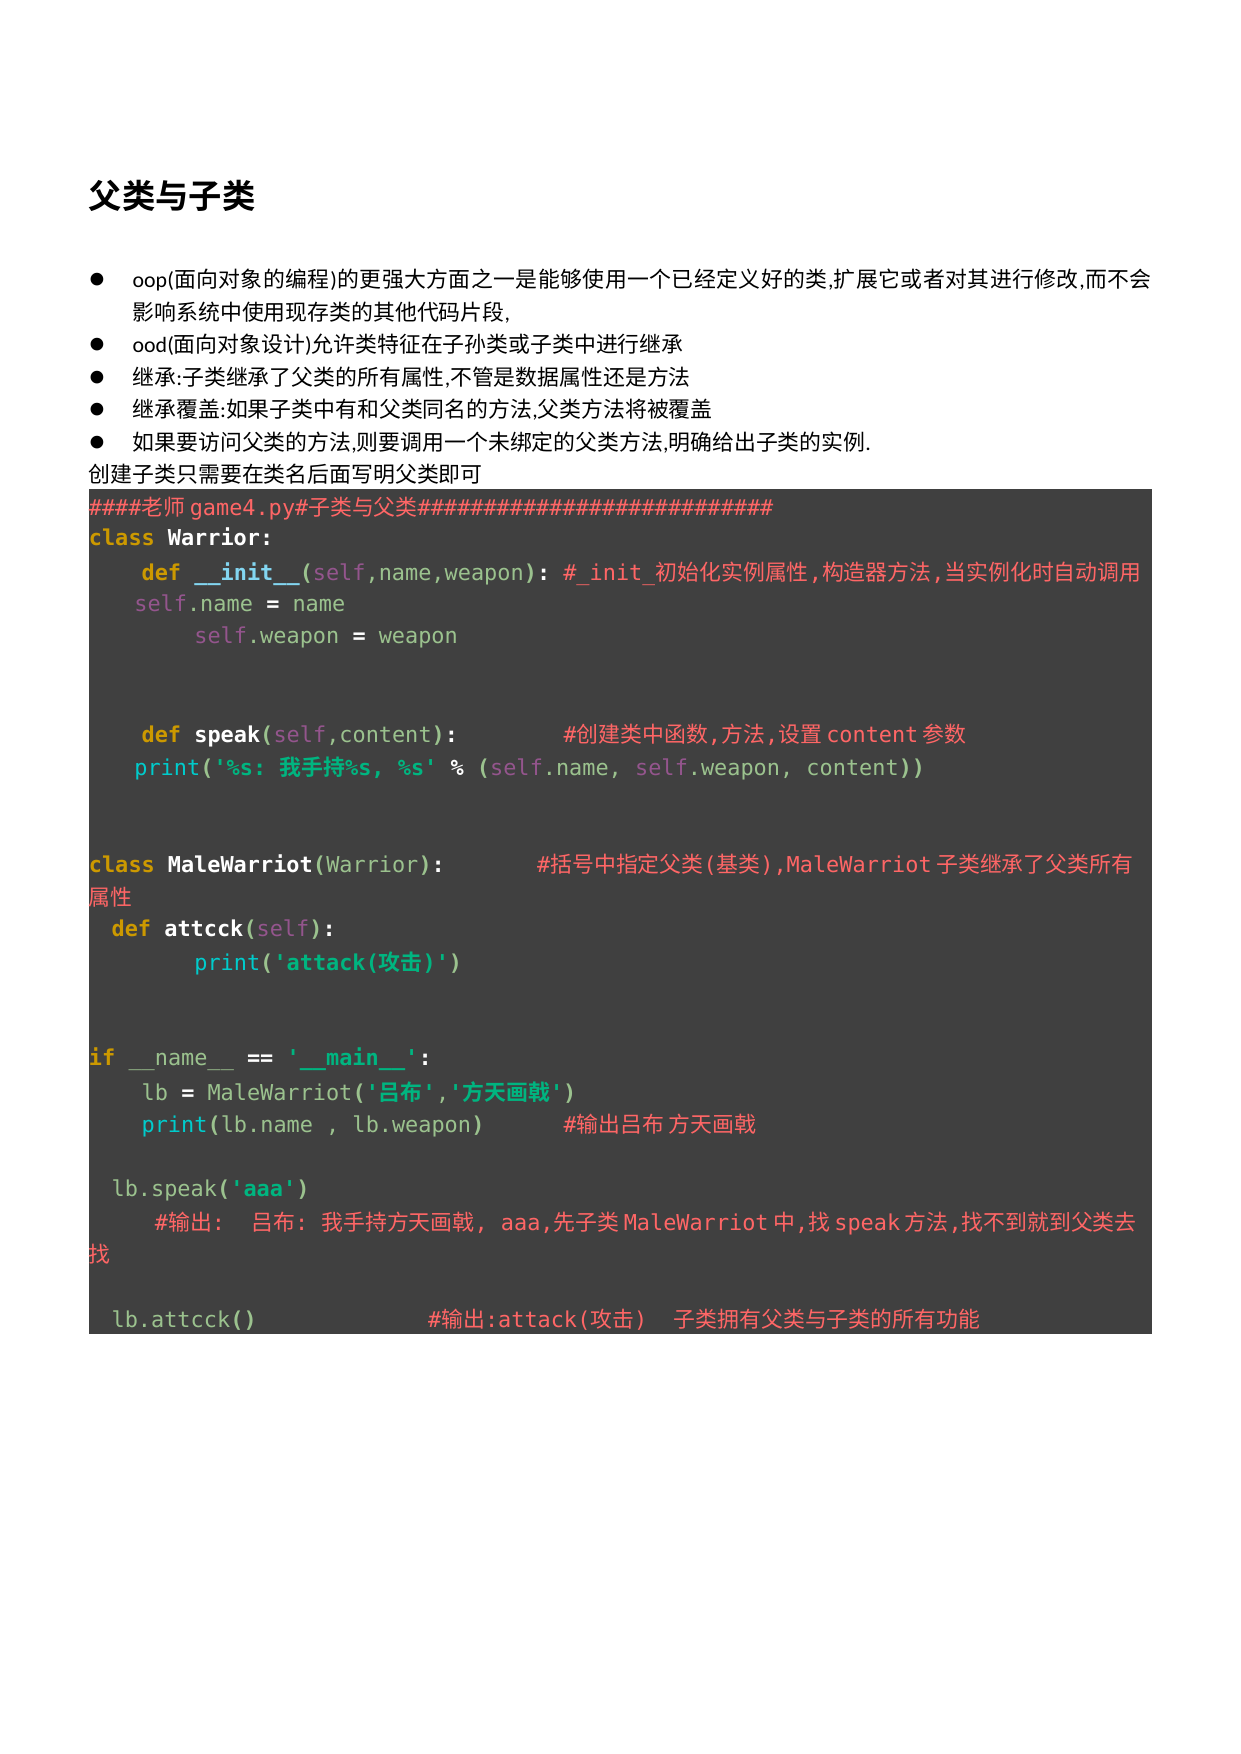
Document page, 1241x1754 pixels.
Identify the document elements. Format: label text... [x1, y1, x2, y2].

list ood(面向对象设计)允许类特征在子孙类或子类中进行继承 [89, 327, 1152, 359]
text ####老师game4.py#子类与父类########################### class Warrior: def __init__(self,name,weapon): #_init_初始化实例属性,构造器方法,当实例化时自动调用 self.name = name self.weapon = weapon def speak(self,content): #创建类中函数,方法,设置content参数 print('%s: 我手持%s, %s' % (self.name, self.weapon, content)) class MaleWarriot(Warrior): #括号中指定父类(基类),MaleWarriot子类继承了父类所有属性 def attcck(self): print('attack(攻击)') if __name__ == '__main__': lb = MaleWarriot('吕布','方天画戟') print(lb.name , lb.weapon) #输出吕布 方天画戟 lb.speak('aaa') [89, 489, 1152, 1204]
text #输出: 吕布: 我手持方天画戟, aaa,先子类MaleWarriot中,找speak方法,找不到就到父类去找 lb.attcck() #输出:attack(攻击) 子类拥有父类与子类的所有功能 [89, 1204, 1152, 1334]
text 创建子类只需要在类名后面写明父类即可 [89, 457, 1152, 489]
list 如果要访问父类的方法,则要调用一个未绑定的父类方法,明确给出子类的实例. [89, 424, 1152, 457]
list oop(面向对象的编程)的更强大方面之一是能够使用一个已经定义好的类,扩展它或者对其进行修改,而不会影响系统中使用现存类的其他代码片段, [89, 262, 1152, 327]
list 继承覆盖:如果子类中有和父类同名的方法,父类方法将被覆盖 [89, 392, 1152, 424]
list 继承:子类继承了父类的所有属性,不管是数据属性还是方法 [89, 359, 1152, 392]
subtitle 父类与子类 [89, 162, 1152, 227]
